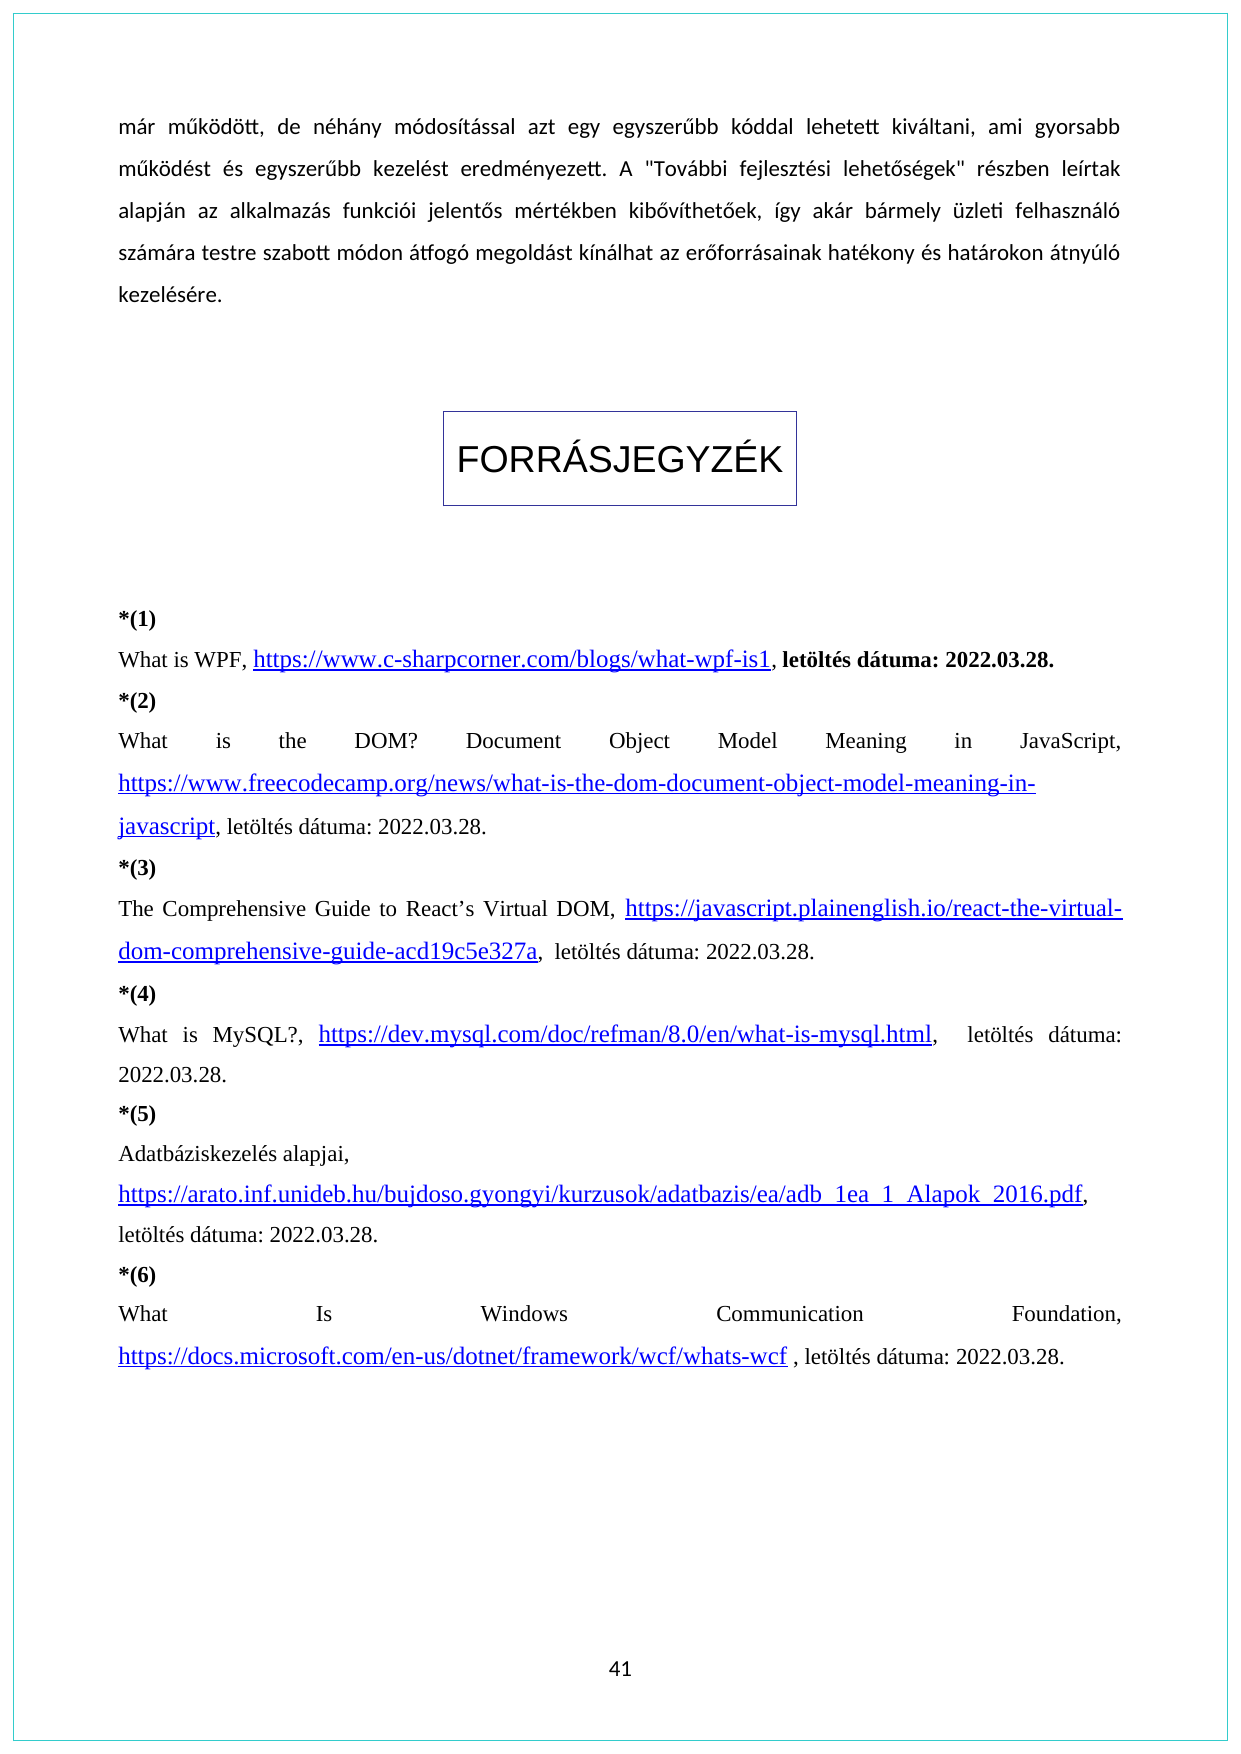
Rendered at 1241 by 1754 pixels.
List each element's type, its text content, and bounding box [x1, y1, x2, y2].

subtitle Forrásjegyzék [444, 425, 796, 493]
text What Is Windows Communication Foundation, https://docs.microsoft.com/en-us/dotnet/framework/wcf/whats-wcf , letöltés dátuma: 2022.03.28. [118, 1300, 1122, 1370]
text *(2) [118, 687, 1122, 714]
text *(6) [118, 1261, 1122, 1287]
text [118, 112, 1122, 308]
text Adatbáziskezelés alapjai, [118, 1140, 1122, 1166]
text The Comprehensive Guide to React’s Virtual DOM, https://javascript.plainenglish.io/react-the-virtual-dom-comprehensive-guide-acd19c5e327a, letöltés dátuma: 2022.03.28. [118, 893, 1122, 965]
text What is MySQL?, https://dev.mysql.com/doc/refman/8.0/en/what-is-mysql.html, letöltés dátuma: 2022.03.28. [118, 1019, 1122, 1087]
text *(1) [118, 605, 1122, 631]
text *(3) [118, 854, 1122, 880]
text What is WPF, https://www.c-sharpcorner.com/blogs/what-wpf-is1, letöltés dátuma: 2022.03.28. [118, 644, 1122, 673]
text https://arato.inf.unideb.hu/bujdoso.gyongyi/kurzusok/adatbazis/ea/adb_1ea_1_Alapok_2016.pdf, letöltés dátuma: 2022.03.28. [118, 1179, 1122, 1248]
text What is the DOM? Document Object Model Meaning in JavaScript, https://www.freecodecamp.org/news/what-is-the-dom-document-object-model-meaning-in-javascript, letöltés dátuma: 2022.03.28. [118, 727, 1122, 839]
text *(4) [118, 979, 1122, 1006]
text *(5) [118, 1100, 1122, 1127]
